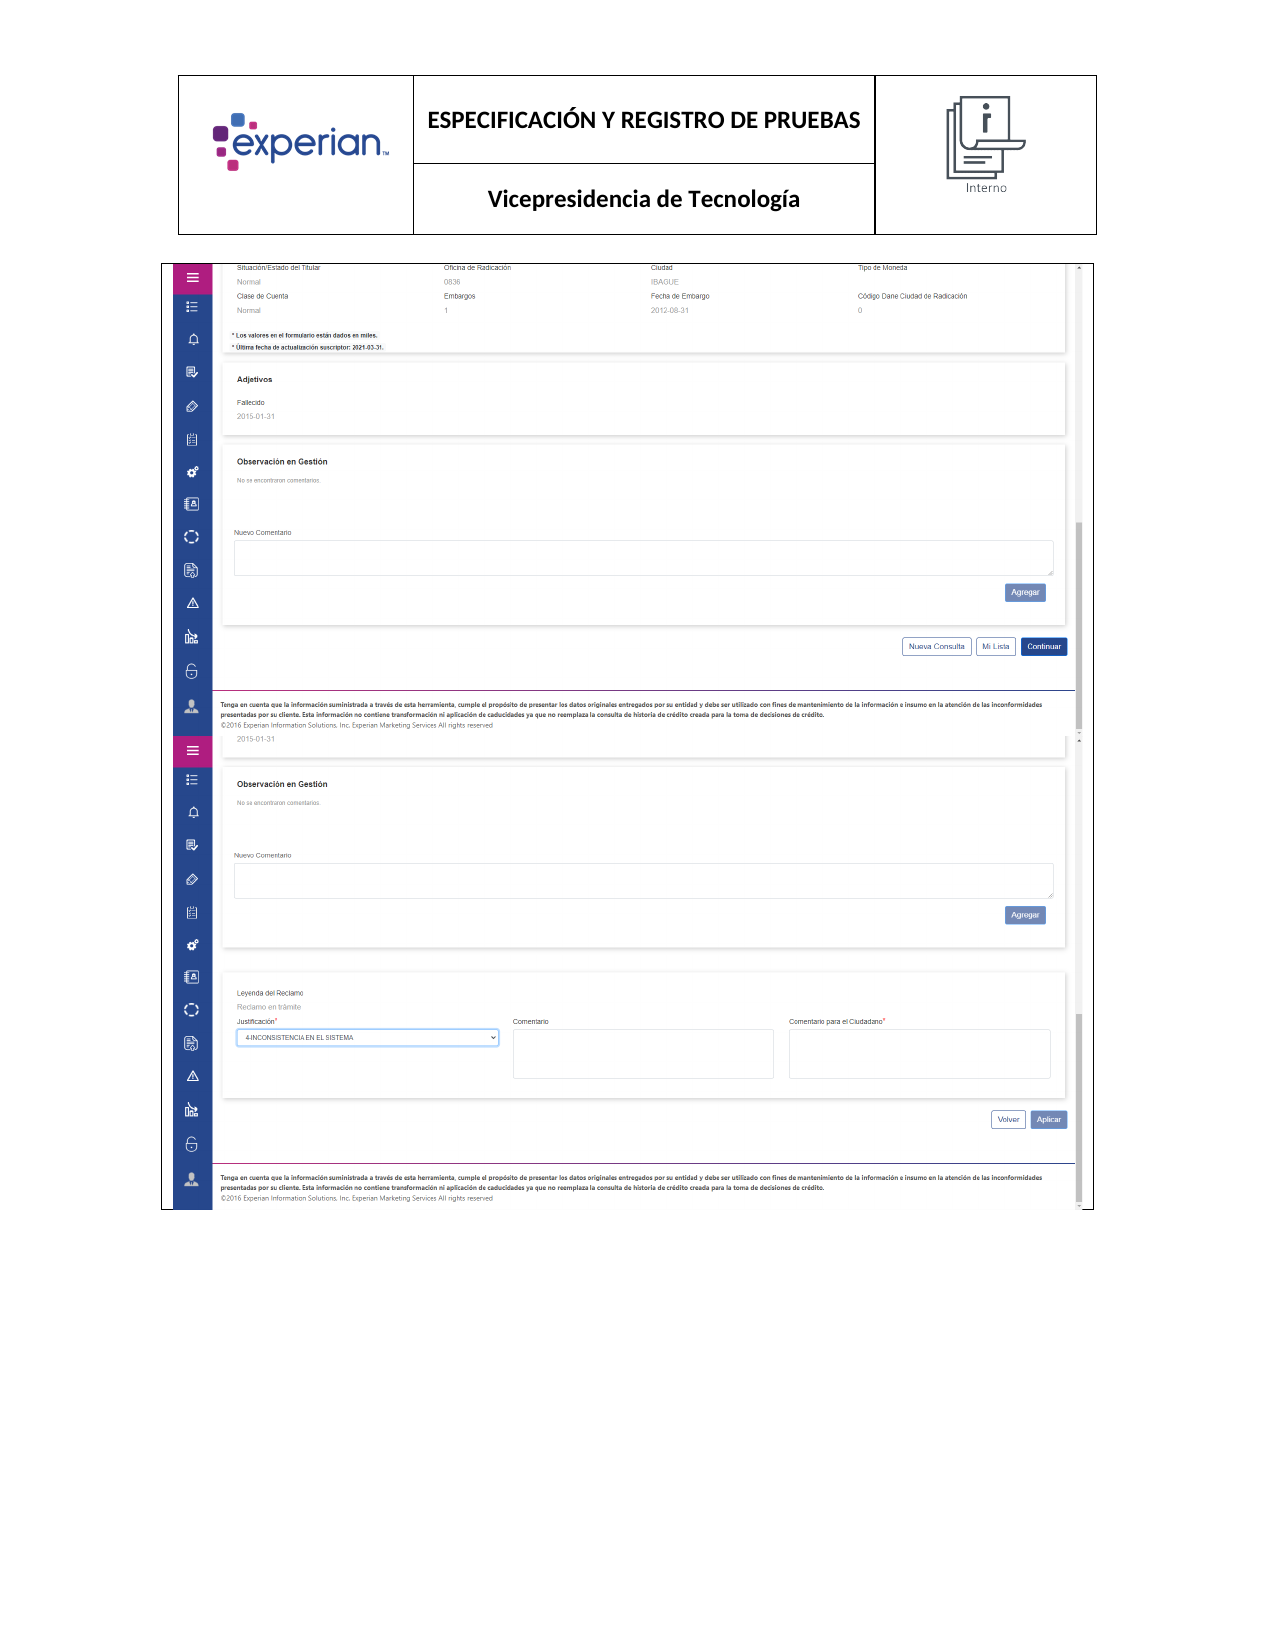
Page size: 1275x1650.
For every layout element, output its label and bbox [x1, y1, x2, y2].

picture [173, 264, 1083, 1210]
picture [946, 91, 1026, 193]
table_cell [1083, 264, 1093, 1209]
picture [191, 91, 401, 192]
table_cell [162, 264, 173, 1209]
